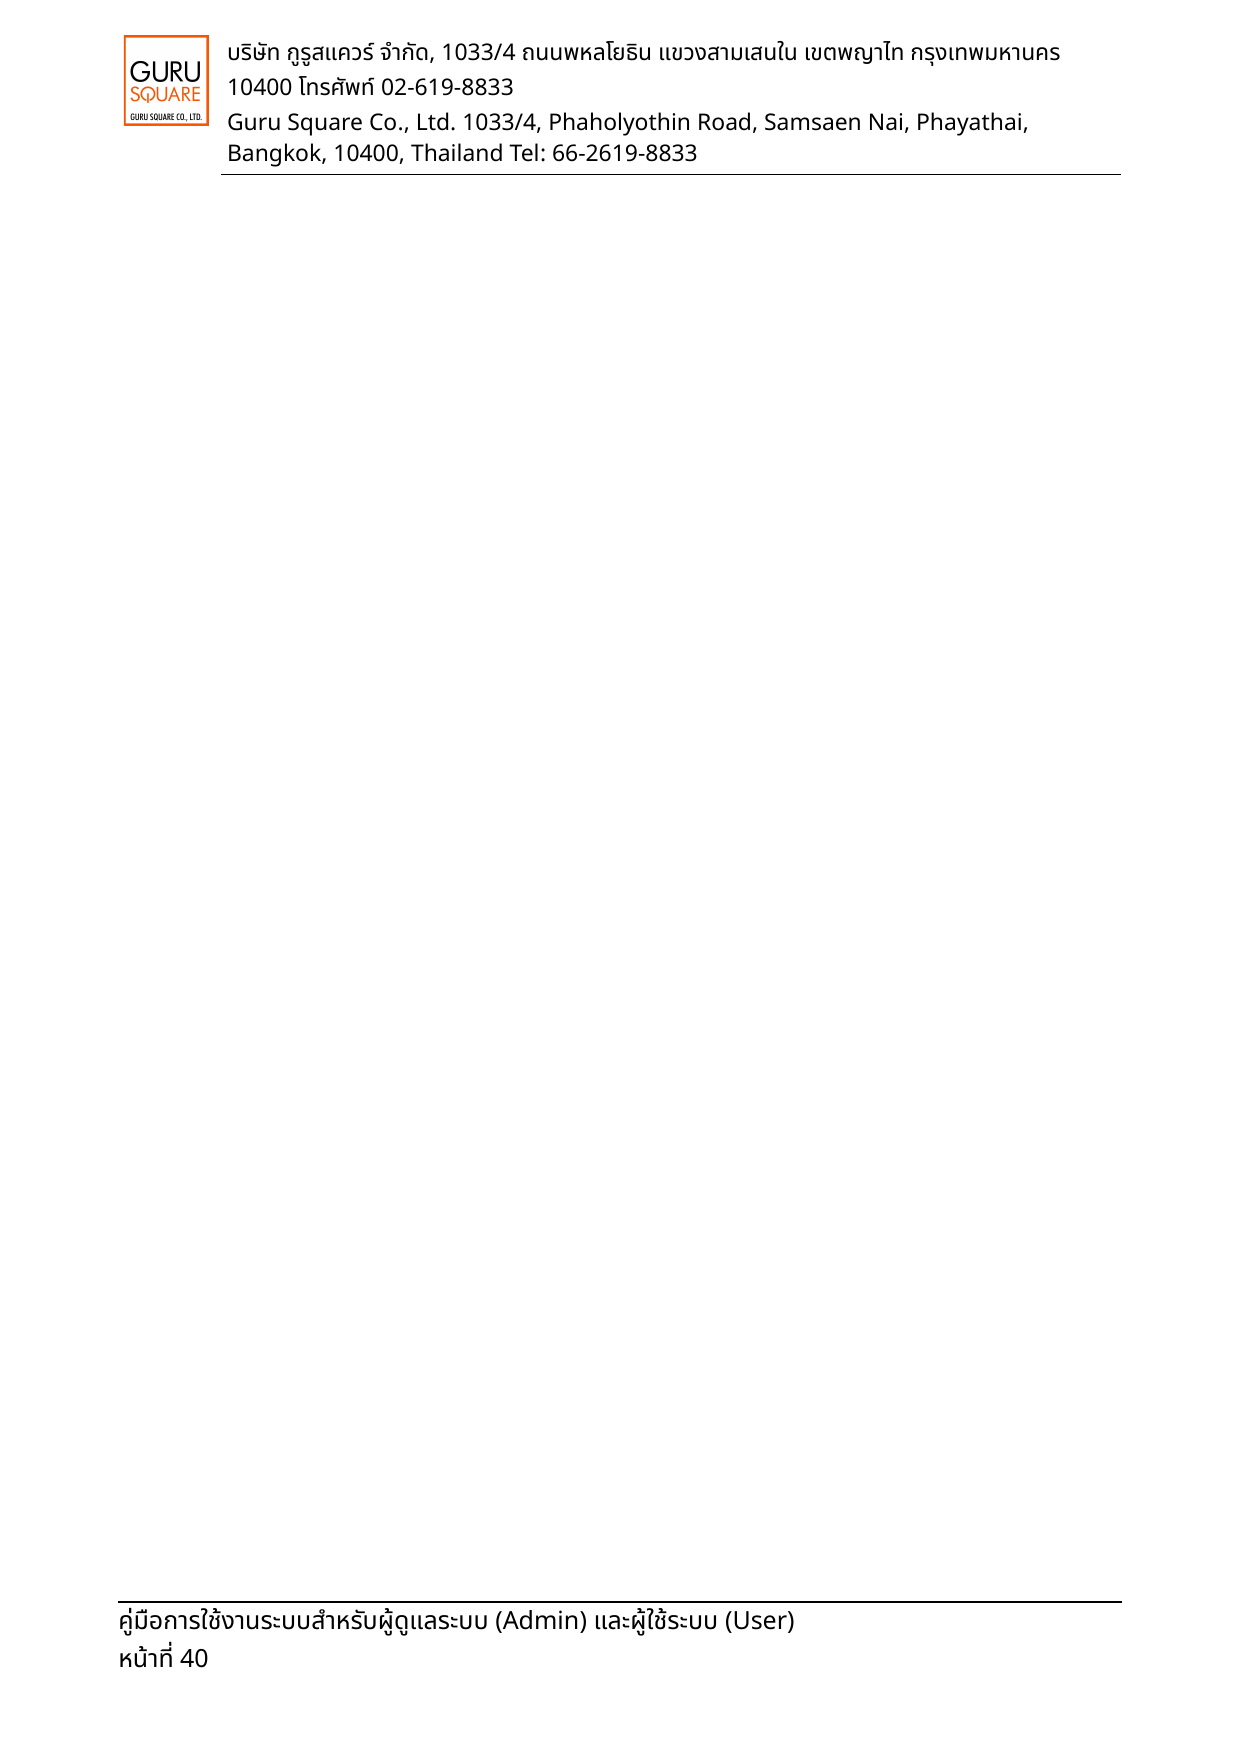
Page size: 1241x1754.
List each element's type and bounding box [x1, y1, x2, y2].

picture [123, 35, 209, 126]
